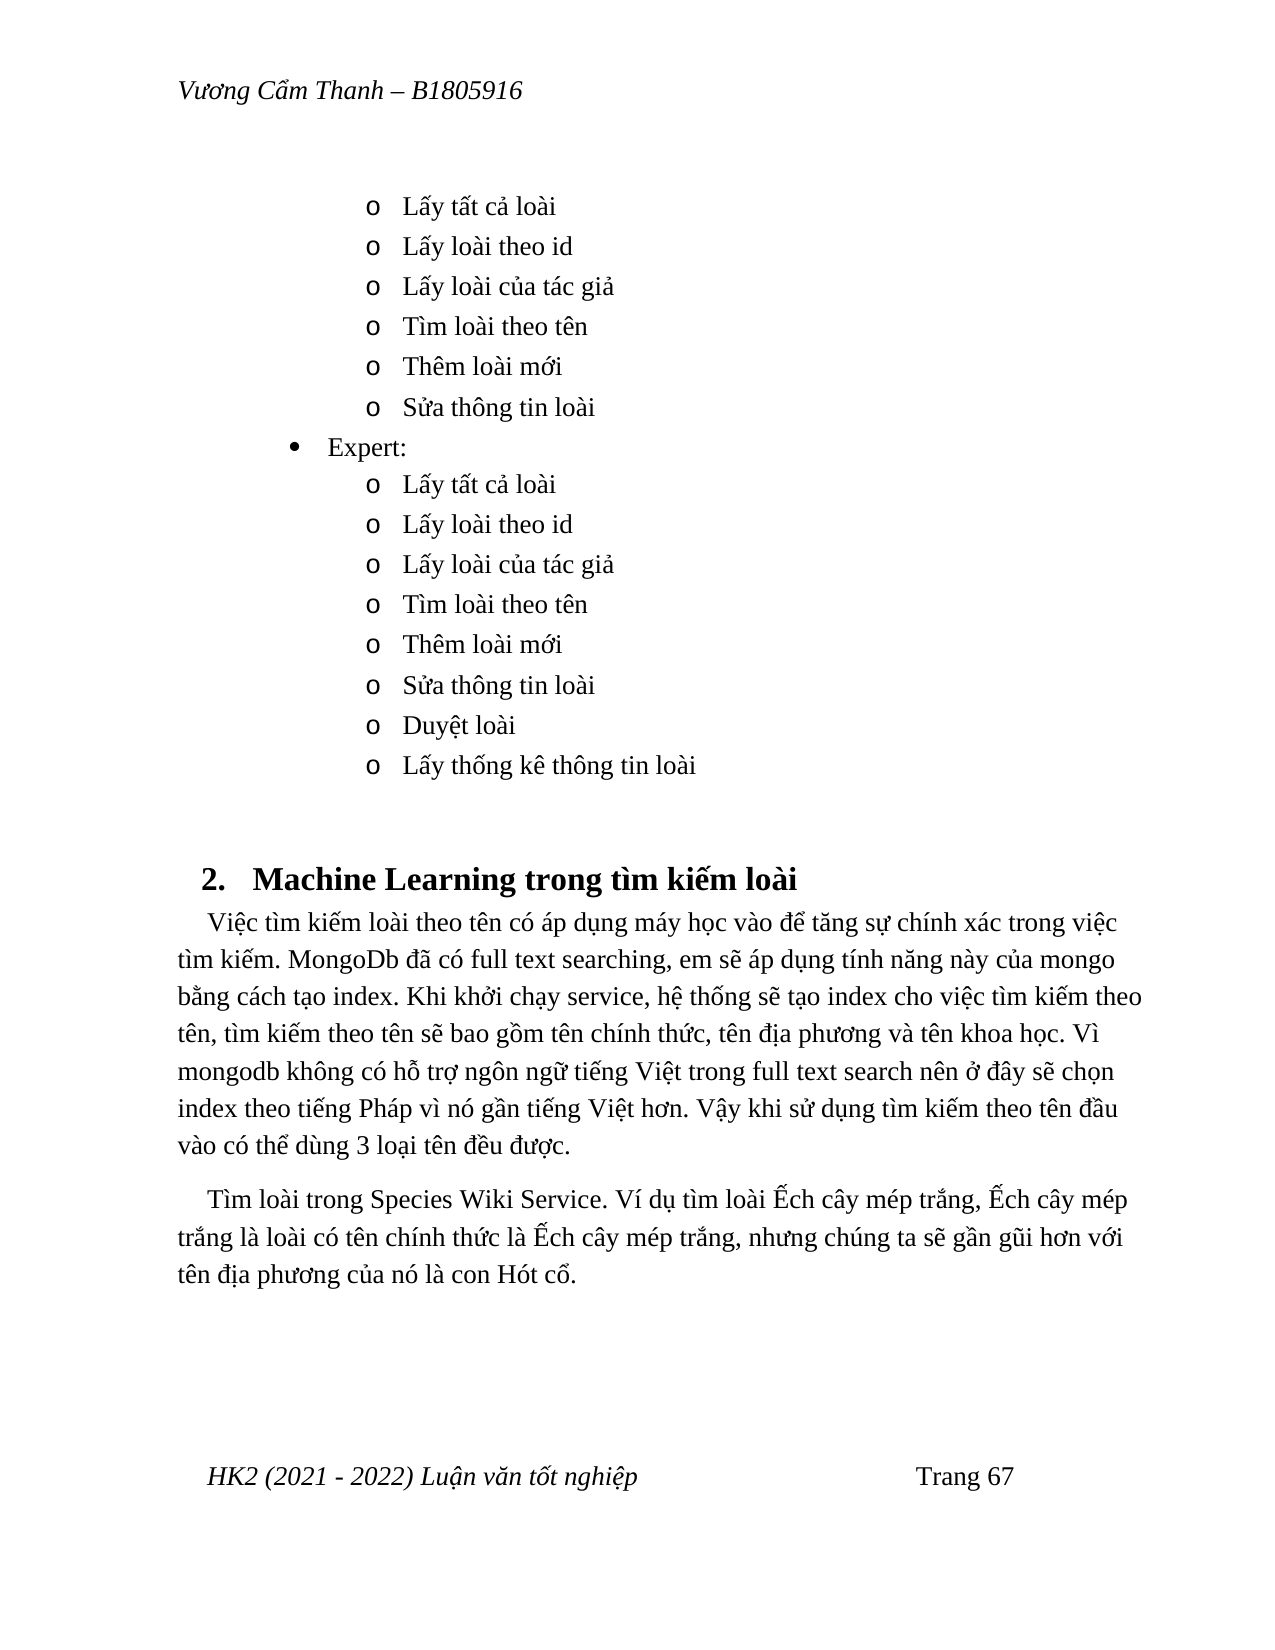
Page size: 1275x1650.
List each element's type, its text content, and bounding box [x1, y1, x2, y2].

list Tìm loài theo tên [365, 588, 1157, 622]
list Expert: [290, 431, 1157, 462]
list Tìm loài theo tên [365, 310, 1157, 344]
list Thêm loài mới [365, 629, 1157, 662]
list Sửa thông tin loài [365, 669, 1157, 702]
list Thêm loài mới [365, 351, 1157, 384]
text Việc tìm kiếm loài theo tên có áp dụng máy học vào để tăng sự chính xác trong việc tìm kiếm. MongoDb đã có full text searching, em sẽ áp dụng tính năng này của mongo bằng cách tạo index. Khi khởi chạy service, hệ thống sẽ tạo index cho việc tìm kiếm theo tên, tìm kiếm theo tên sẽ bao gồm tên chính thức, tên địa phương và tên khoa học. Vì mongodb không có hỗ trợ ngôn ngữ tiếng Việt trong full text search nên ở đây sẽ chọn index theo tiếng Pháp vì nó gần tiếng Việt hơn. Vậy khi sử dụng tìm kiếm theo tên đầu vào có thể dùng 3 loại tên đều được. [177, 906, 1157, 1161]
list Lấy tất cả loài [365, 190, 1157, 223]
list Lấy loài của tác giả [365, 548, 1157, 582]
subtitle Machine Learning trong tìm kiếm loài [201, 860, 1157, 898]
list Duyệt loài [365, 709, 1157, 742]
list Lấy thống kê thông tin loài [365, 749, 1157, 782]
list Lấy loài của tác giả [365, 270, 1157, 304]
list Lấy loài theo id [365, 230, 1157, 264]
list Lấy loài theo id [365, 508, 1157, 542]
list Lấy tất cả loài [365, 468, 1157, 502]
list Sửa thông tin loài [365, 391, 1157, 424]
text Tìm loài trong Species Wiki Service. Ví dụ tìm loài Ếch cây mép trắng, Ếch cây mép trắng là loài có tên chính thức là Ếch cây mép trắng, nhưng chúng ta sẽ gần gũi hơn với tên địa phương của nó là con Hót cổ. [177, 1183, 1157, 1289]
